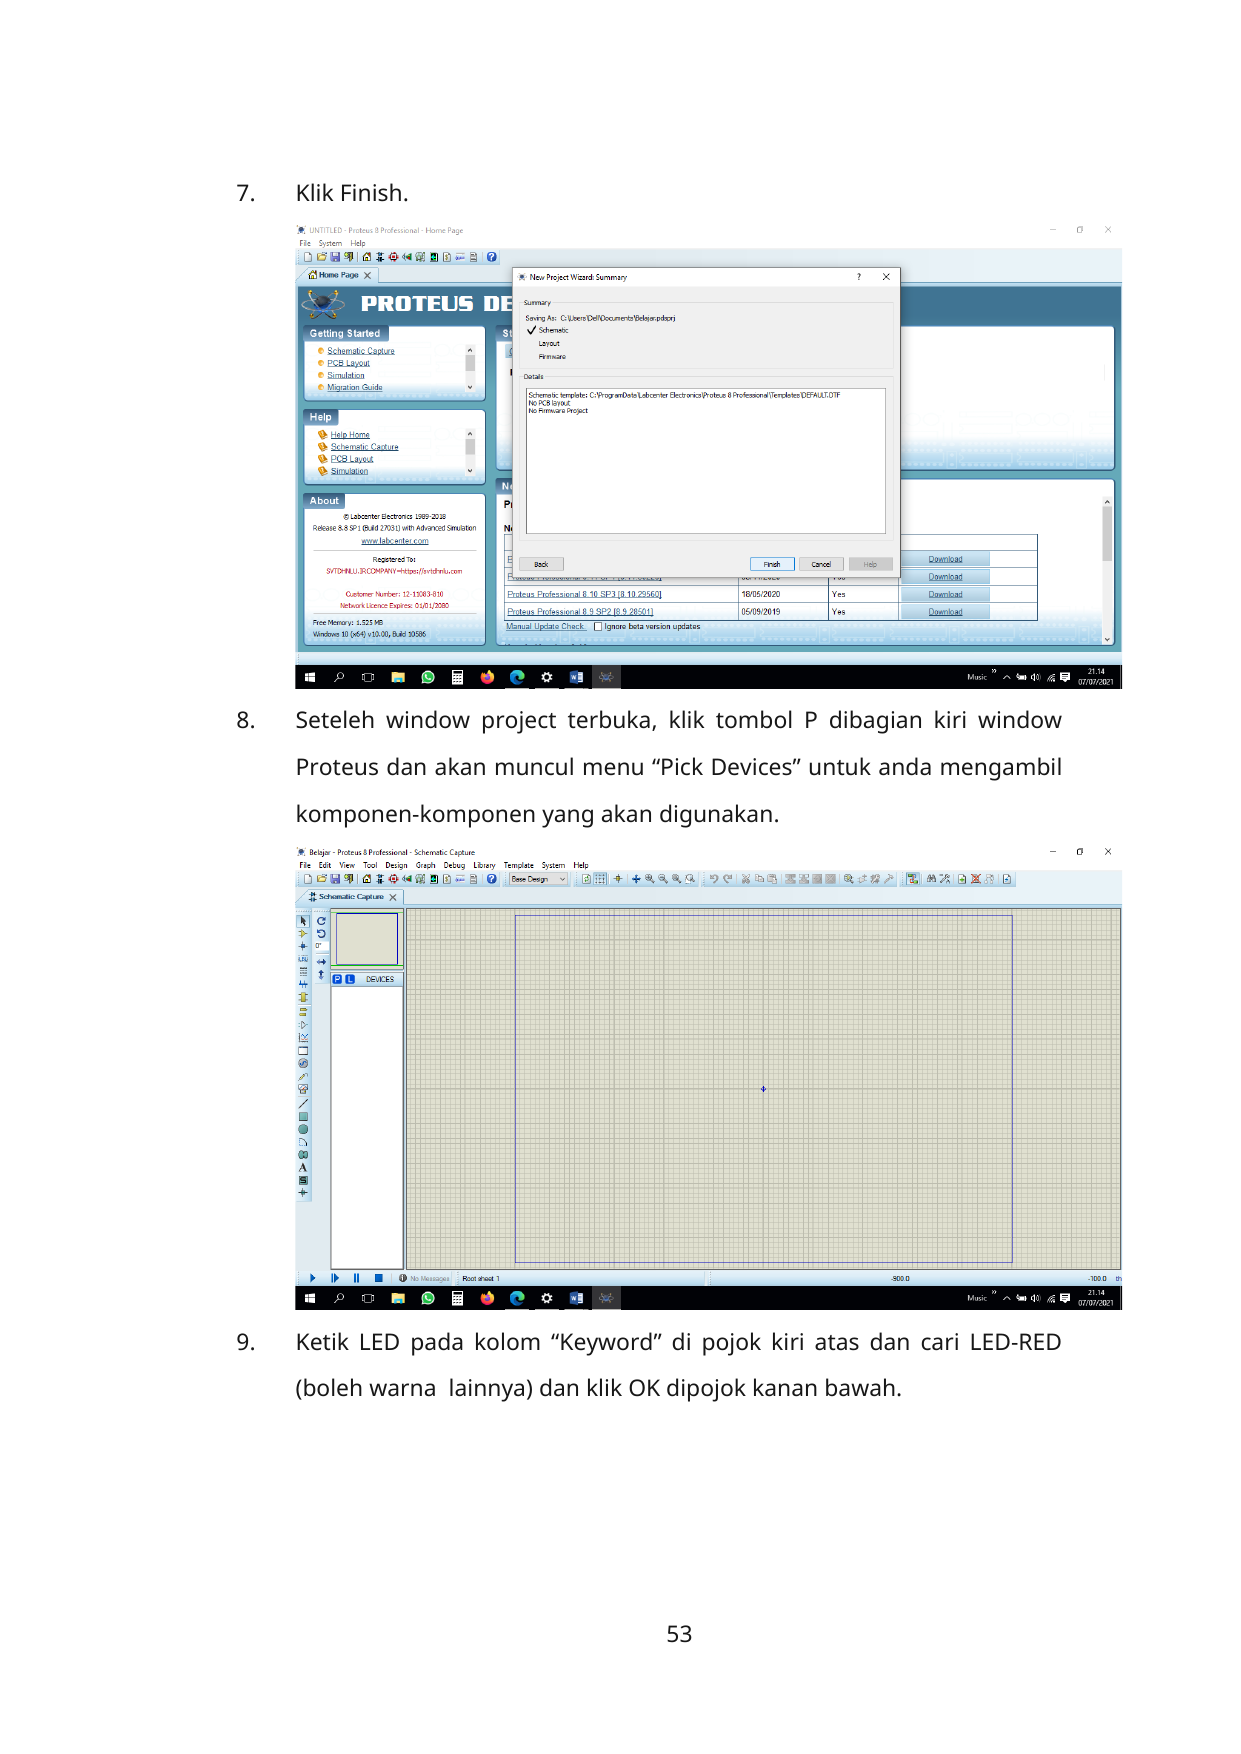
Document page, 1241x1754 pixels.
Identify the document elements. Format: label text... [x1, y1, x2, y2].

picture [295, 224, 1123, 689]
list Klik Finish. [236, 177, 1063, 208]
list Seteleh window project terbuka, klik tombol P dibagian kiri window Proteus dan akan muncul menu “Pick Devices” untuk anda mengambil komponen-komponen yang akan digunakan. [236, 704, 1063, 829]
picture [295, 845, 1123, 1310]
list Ketik LED pada kolom “Keyword” di pojok kiri atas dan cari LED-RED (boleh warna lainnya) dan klik OK dipojok kanan bawah. [236, 1326, 1063, 1404]
